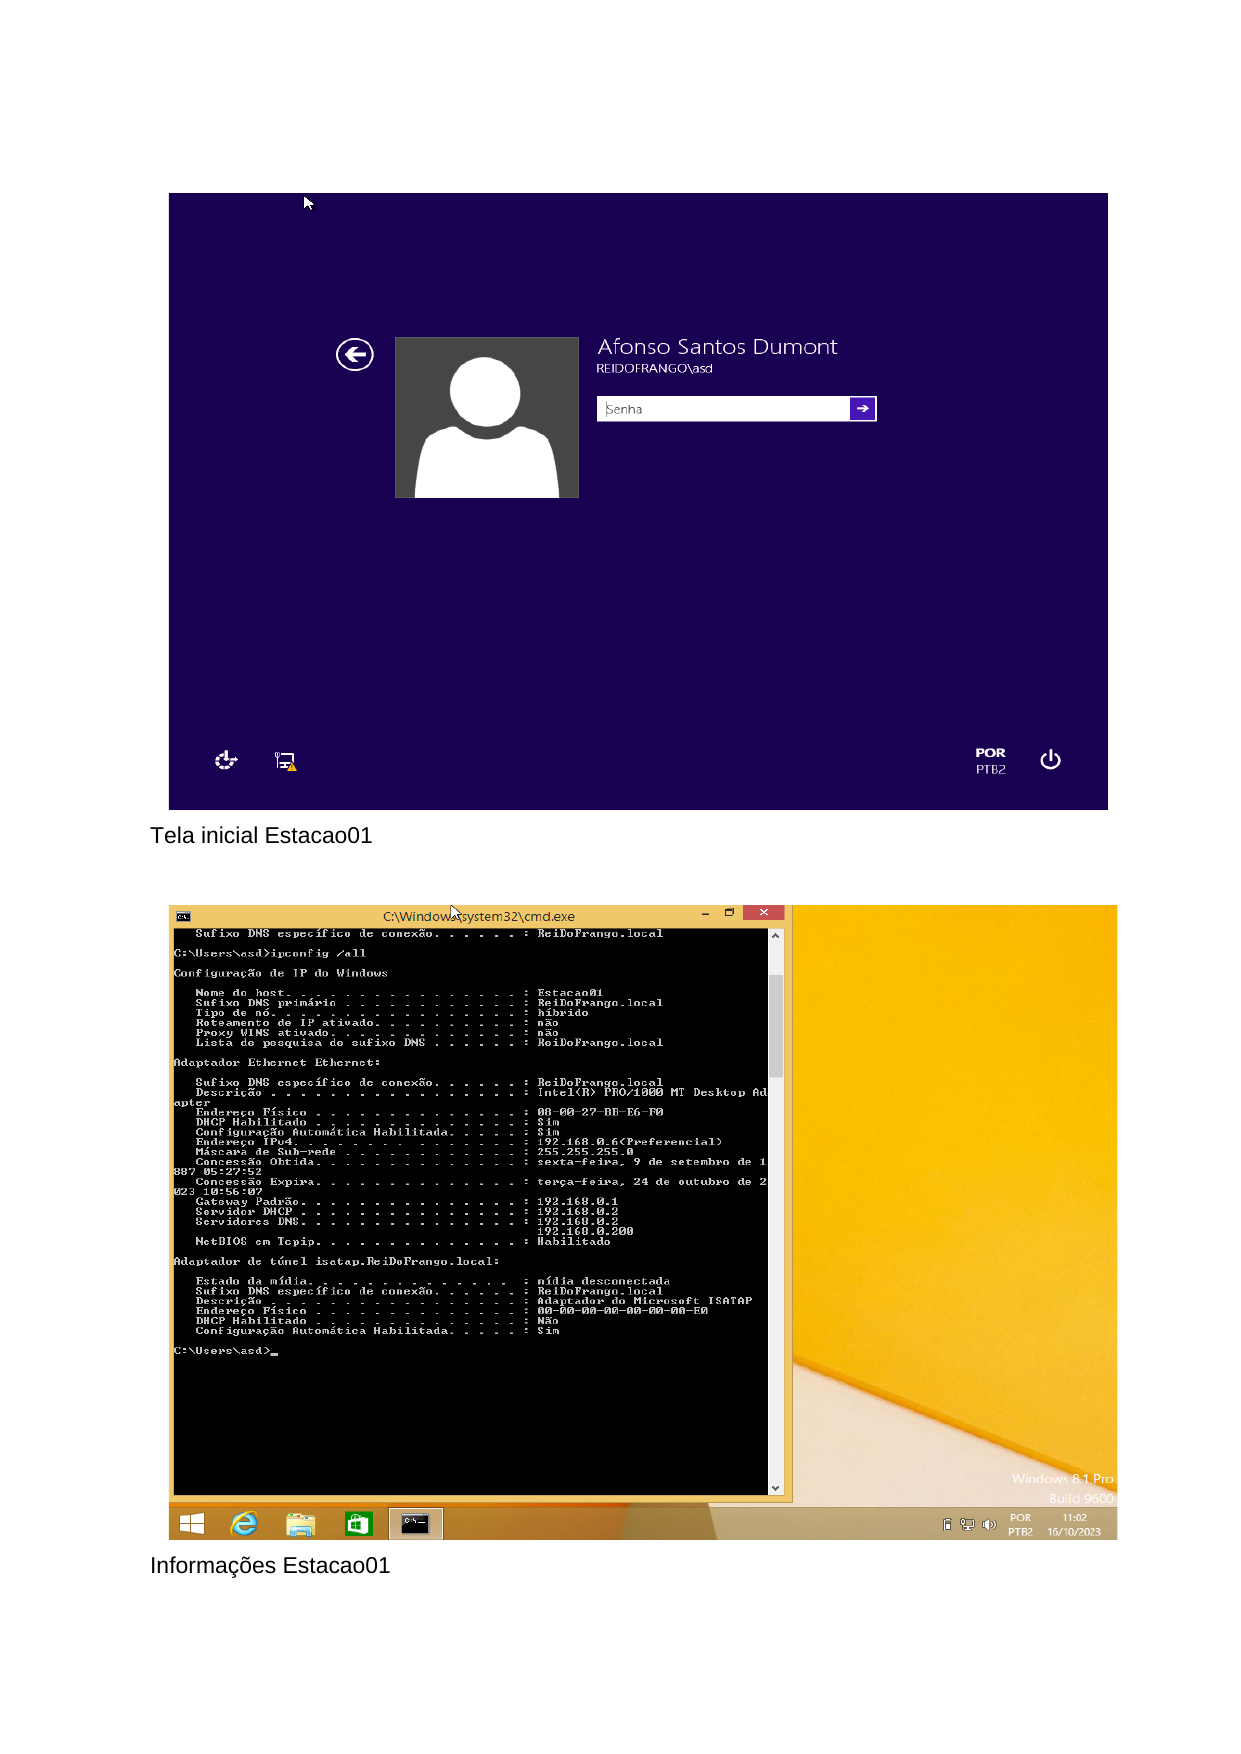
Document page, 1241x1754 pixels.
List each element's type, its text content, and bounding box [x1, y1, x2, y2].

text Informações Estacao01 [150, 905, 1090, 1579]
text Tela inicial Estacao01 [150, 193, 1090, 849]
